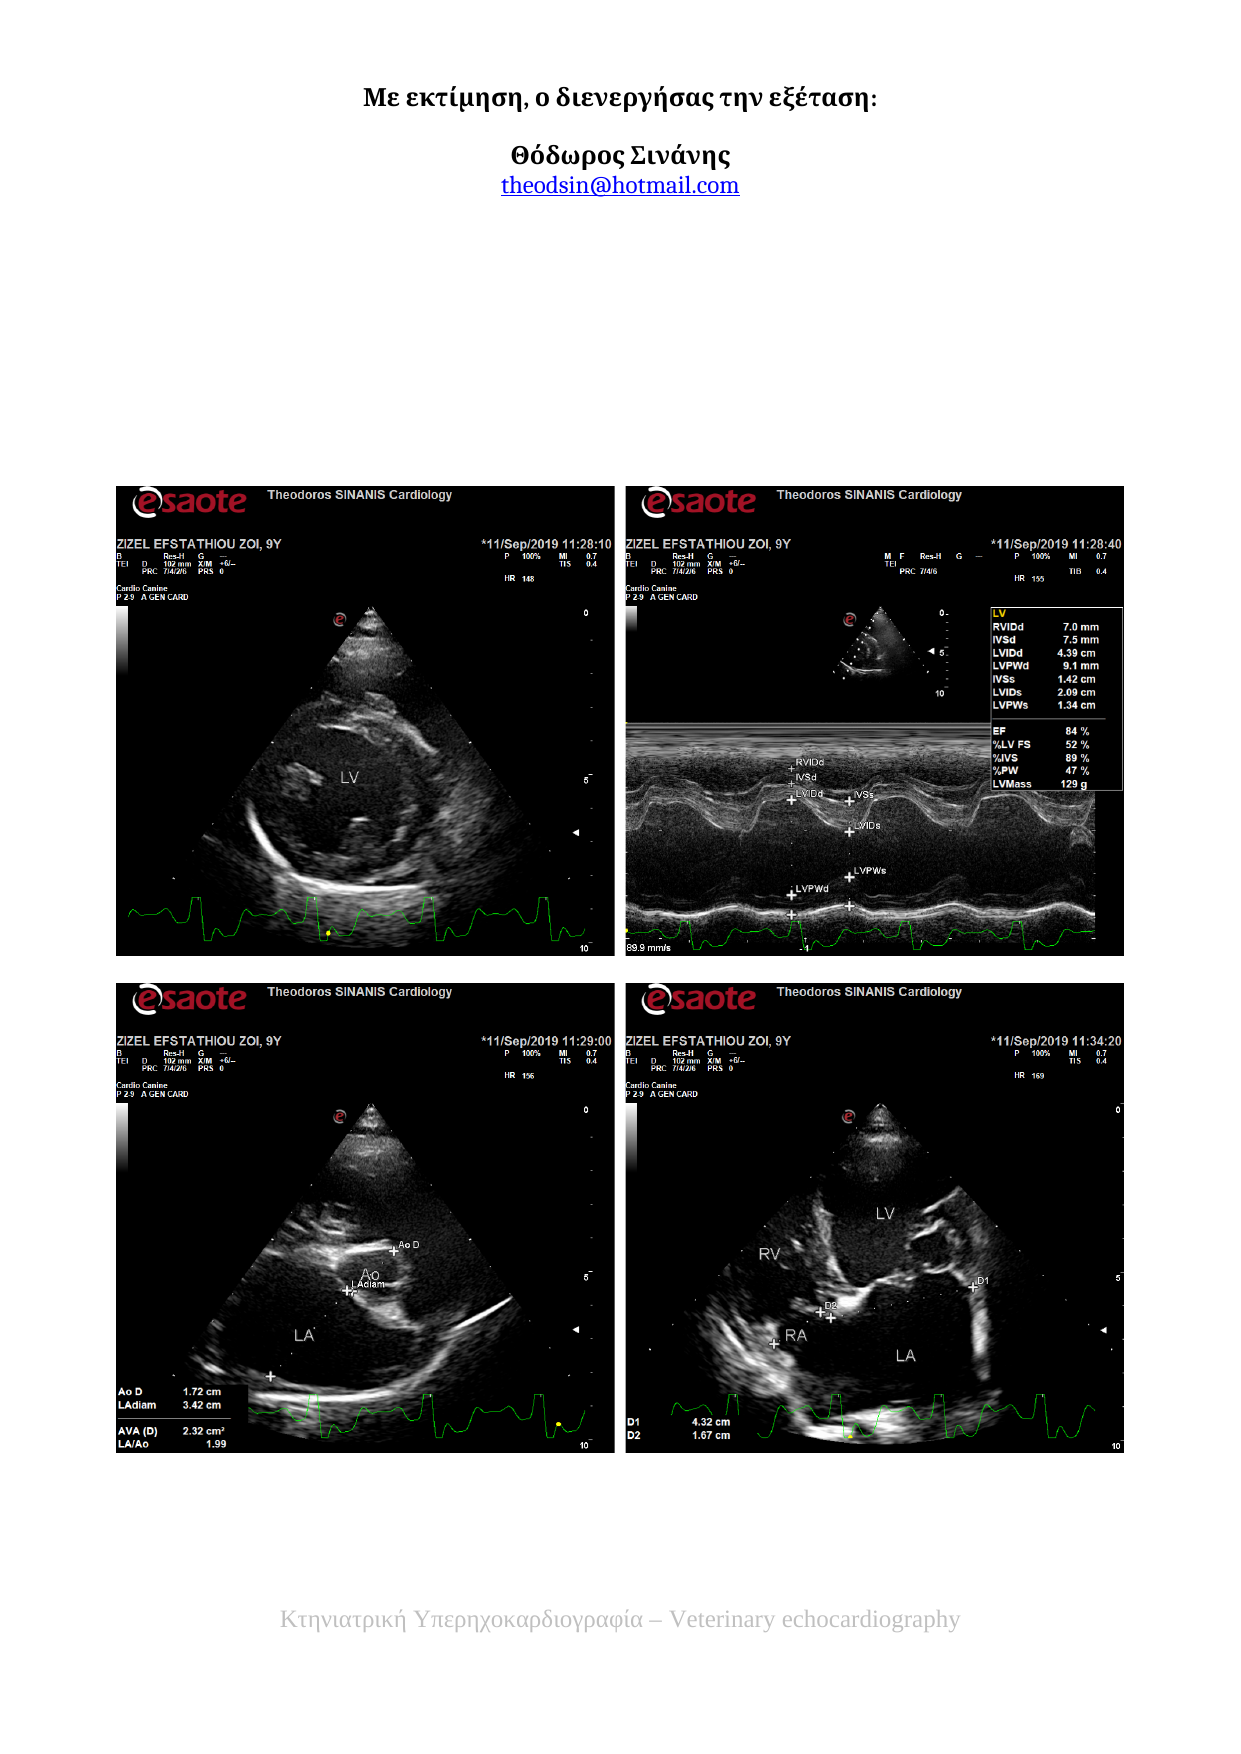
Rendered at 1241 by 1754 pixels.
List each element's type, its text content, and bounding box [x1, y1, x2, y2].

picture [625, 486, 1124, 956]
text Θόδωρος Σινάνης [148, 142, 1092, 171]
picture [116, 486, 615, 956]
picture [116, 983, 615, 1453]
text Με εκτίμηση, ο διενεργήσας την εξέταση: [148, 84, 1092, 113]
text theodsin@hotmail.com [148, 171, 1092, 199]
picture [625, 983, 1124, 1453]
